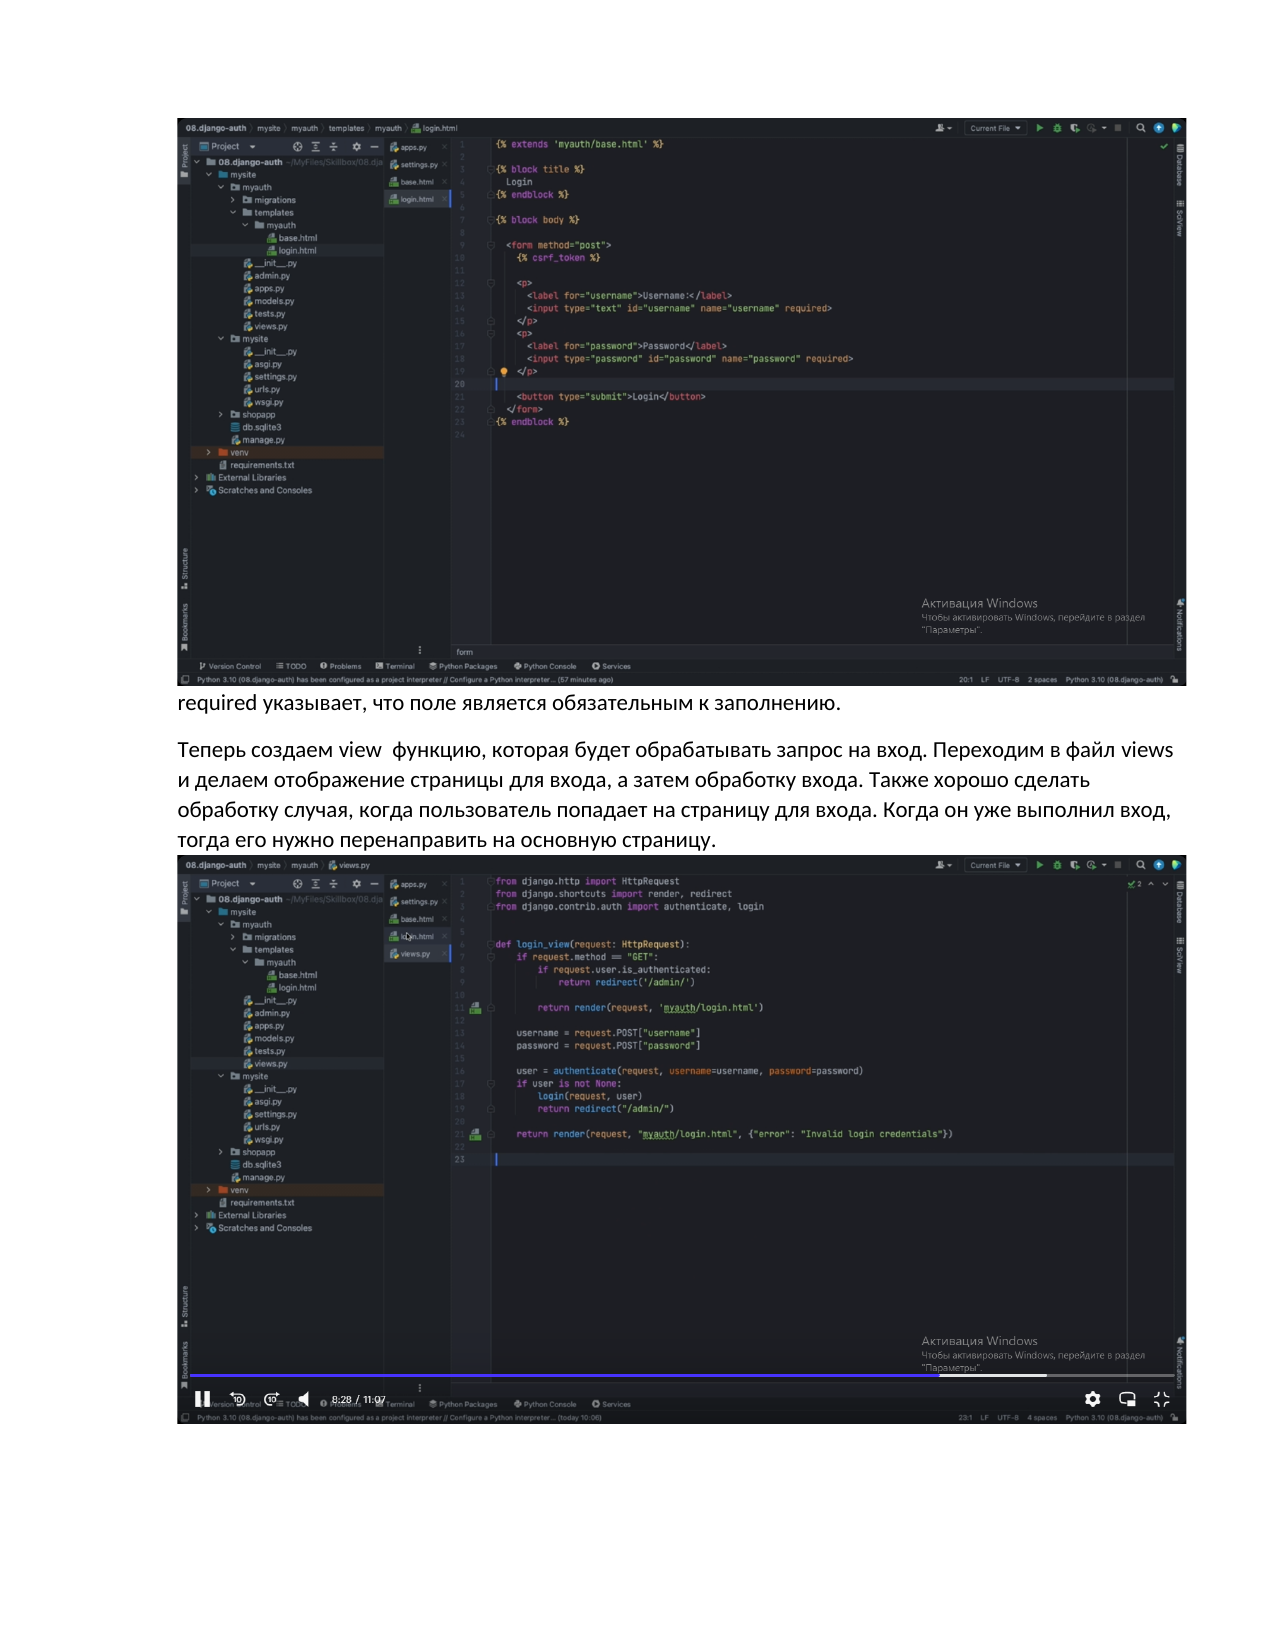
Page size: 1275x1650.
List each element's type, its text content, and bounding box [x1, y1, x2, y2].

text Создаем шаблон формы входа. required указывает, что поле является обязательным к заполнению. [177, 686, 1186, 716]
text Теперь создаем view функцию, которая будет обрабатывать запрос на вход. Переходим в файл views и делаем отображение страницы для входа, а затем обработку входа. Также хорошо сделать обработку случая, когда пользователь попадает на страницу для входа. Когда он уже выполнил вход, тогда его нужно перенаправить на основную страницу. [177, 735, 1186, 855]
picture [177, 855, 1187, 1424]
picture [177, 118, 1187, 686]
